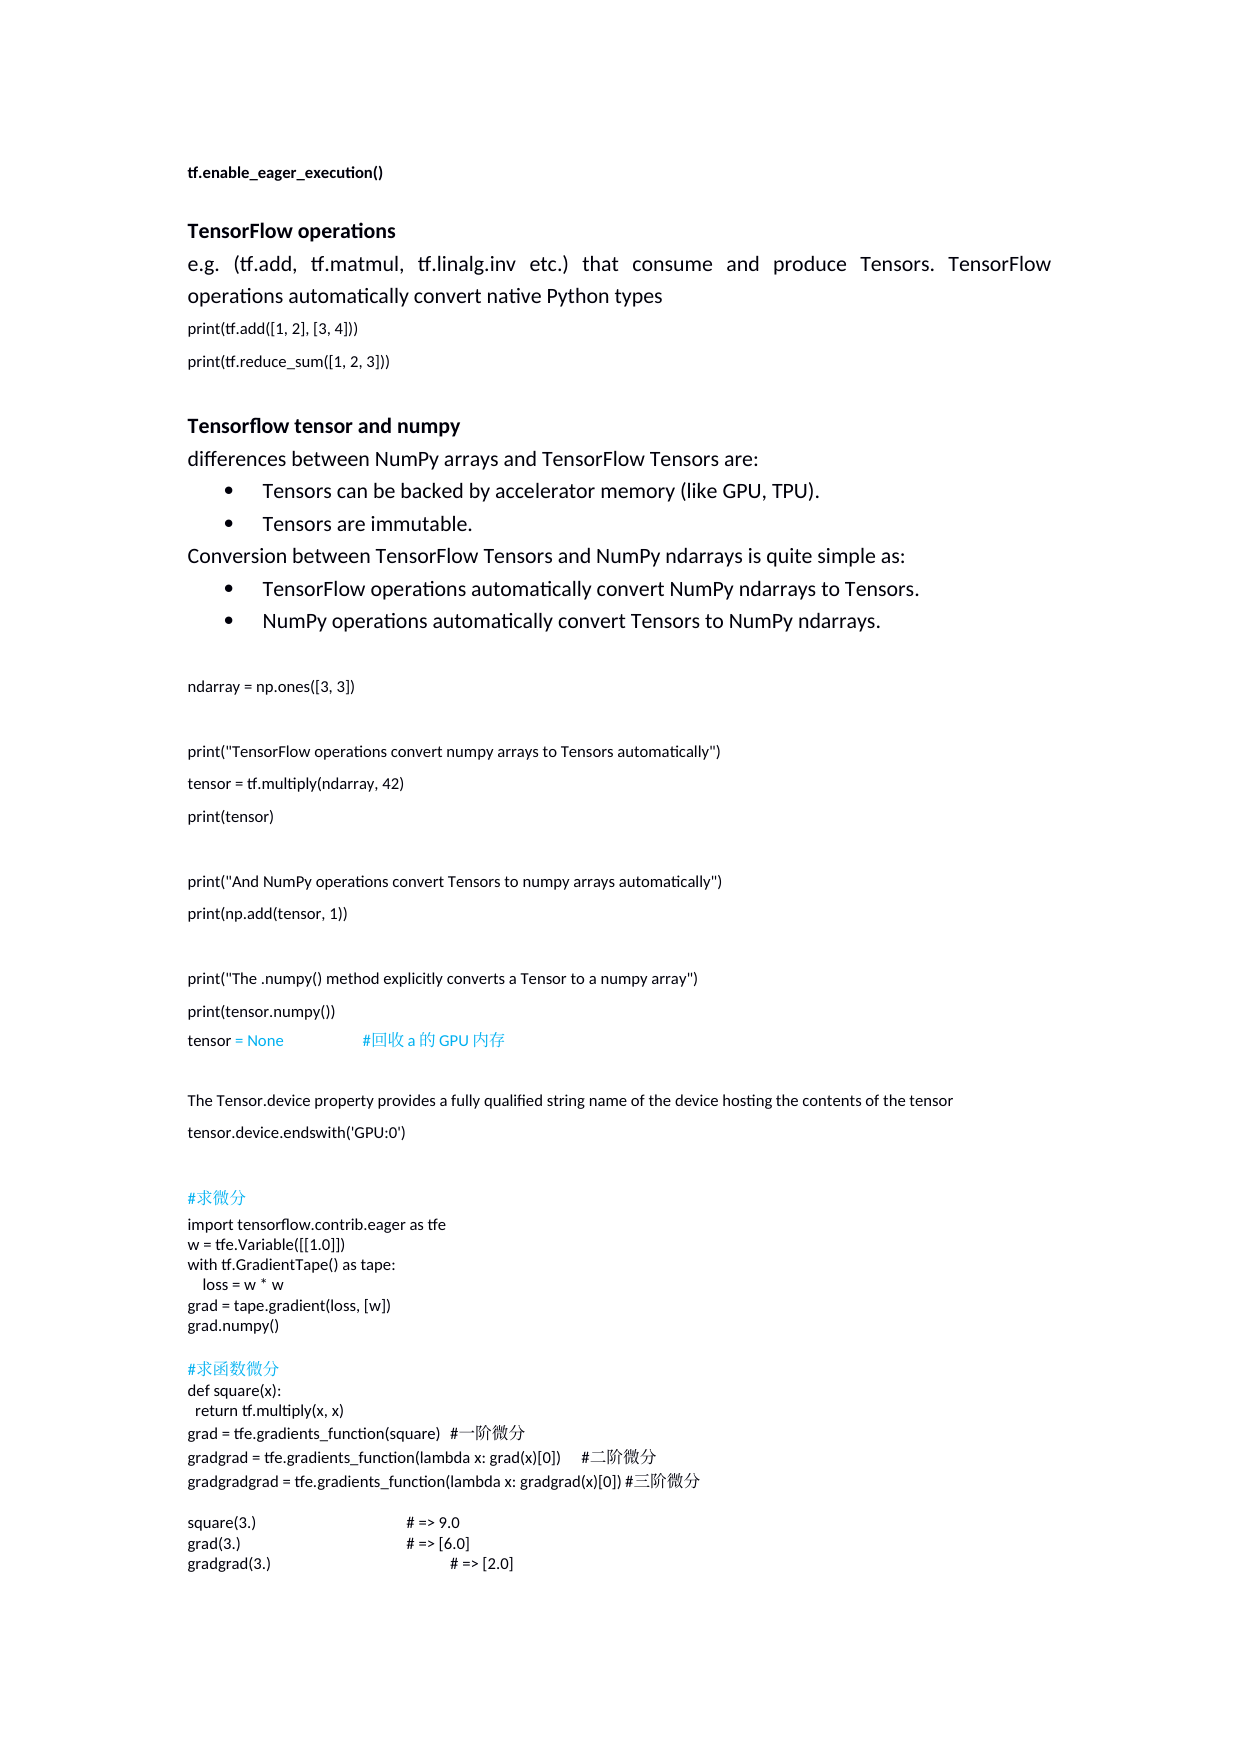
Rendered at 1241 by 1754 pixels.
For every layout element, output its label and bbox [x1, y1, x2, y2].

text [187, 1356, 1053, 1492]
picture [376, 1036, 383, 1043]
picture [247, 1361, 262, 1376]
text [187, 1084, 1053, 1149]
picture [375, 1035, 386, 1047]
picture [271, 1361, 278, 1370]
picture [214, 1362, 227, 1376]
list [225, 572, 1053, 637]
picture [474, 1035, 479, 1047]
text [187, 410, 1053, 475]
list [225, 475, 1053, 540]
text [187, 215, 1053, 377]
picture [197, 1365, 210, 1374]
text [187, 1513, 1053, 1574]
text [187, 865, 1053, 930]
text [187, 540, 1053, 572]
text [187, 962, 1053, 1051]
picture [197, 1194, 210, 1203]
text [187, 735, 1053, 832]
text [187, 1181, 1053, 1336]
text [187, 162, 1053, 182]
picture [494, 1037, 504, 1045]
picture [215, 1190, 224, 1199]
picture [230, 1190, 236, 1198]
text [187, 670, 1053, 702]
picture [420, 1032, 425, 1047]
